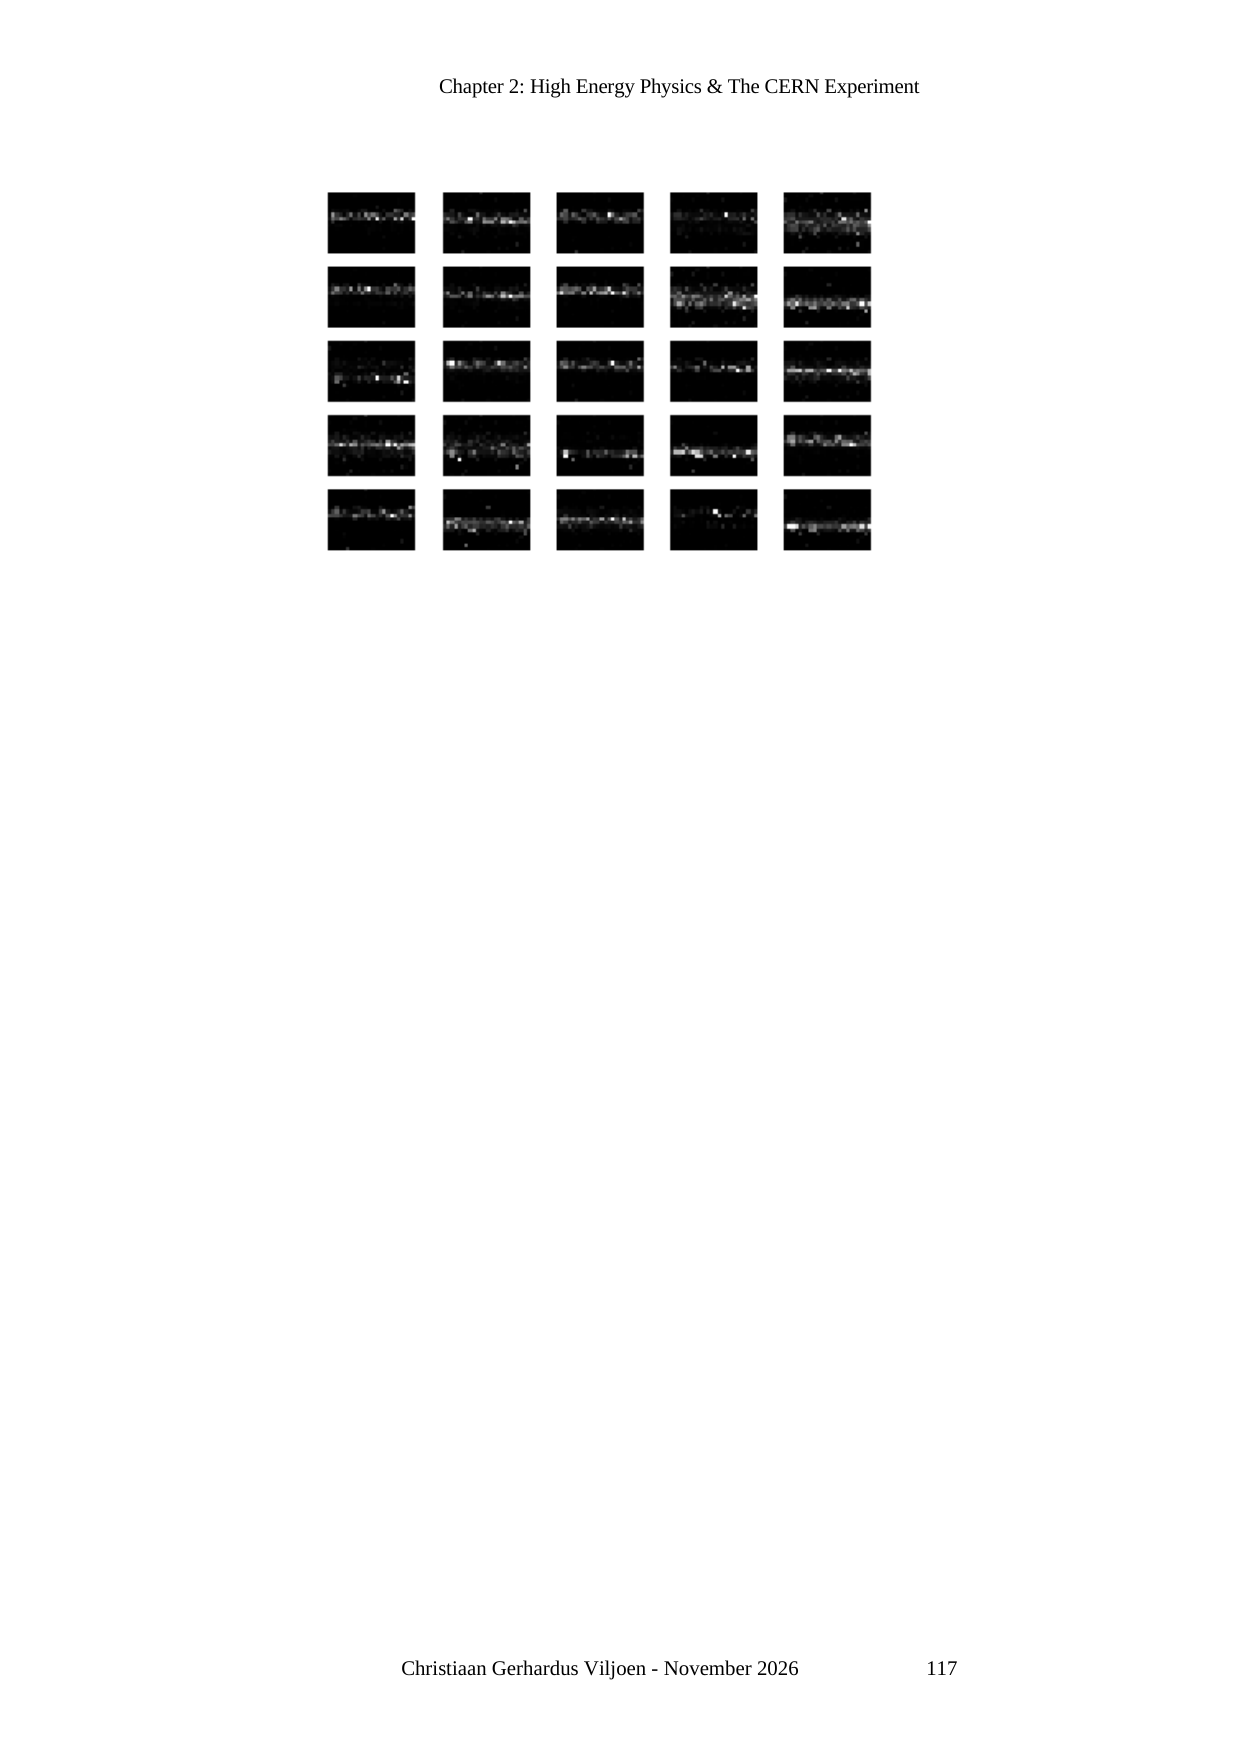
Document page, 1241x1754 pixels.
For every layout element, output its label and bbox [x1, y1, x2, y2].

picture [236, 135, 947, 610]
